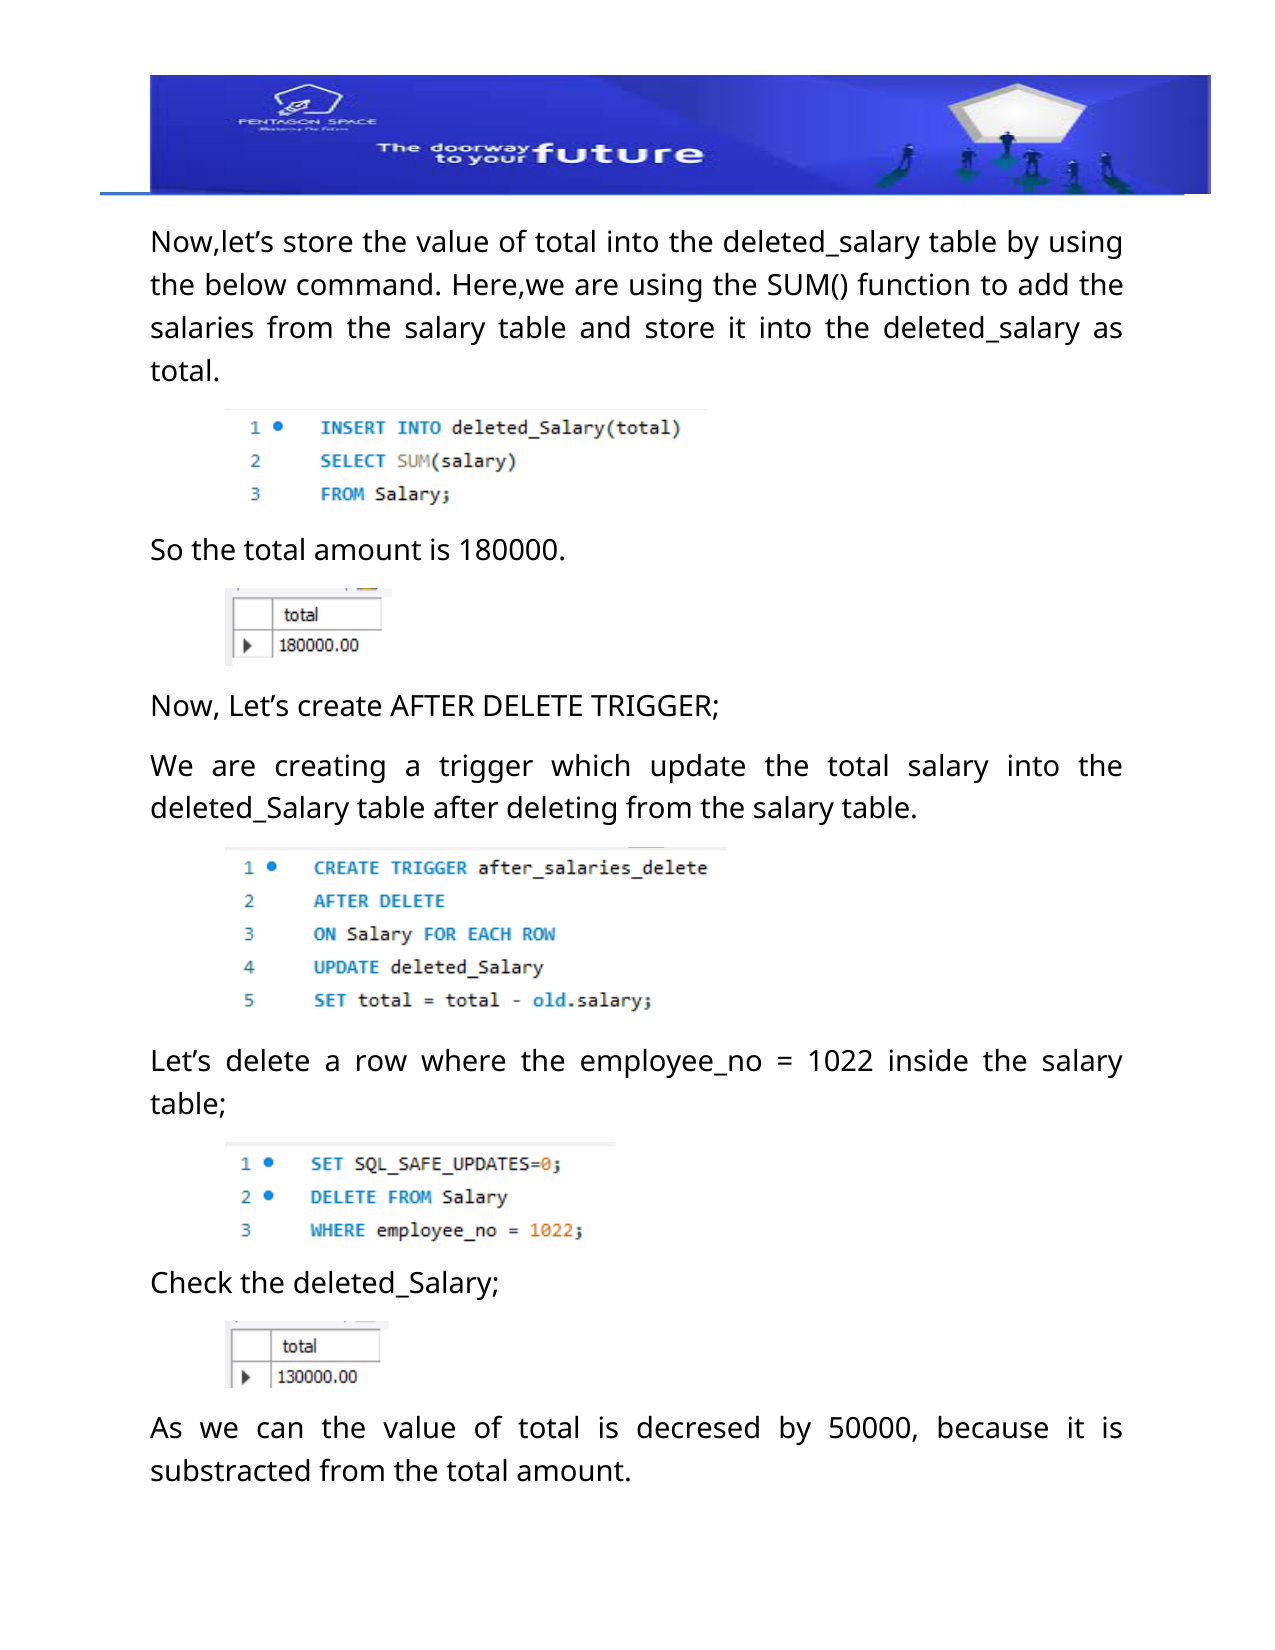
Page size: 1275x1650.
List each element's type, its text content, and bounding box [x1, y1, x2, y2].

text Let’s delete a row where the employee_no = 1022 inside the salary table; [150, 1040, 1125, 1123]
text Now,let’s store the value of total into the deleted_salary table by using the below command. Here,we are using the SUM() function to add the salaries from the salary table and store it into the deleted_salary as total. [150, 222, 1125, 390]
text We are creating a trigger which update the total salary into the deleted_Salary table after deleting from the salary table. [150, 745, 1125, 827]
picture [225, 847, 727, 1021]
picture [225, 588, 393, 666]
text Now, Let’s create AFTER DELETE TRIGGER; [150, 685, 1125, 725]
picture [225, 1321, 389, 1388]
picture [225, 409, 707, 510]
text Check the deleted_Salary; [150, 1262, 1125, 1302]
text As we can the value of total is decresed by 50000, because it is substracted from the total amount. [150, 1407, 1125, 1490]
picture [225, 1142, 616, 1243]
text So the total amount is 180000. [150, 529, 1125, 569]
picture [150, 75, 1211, 194]
